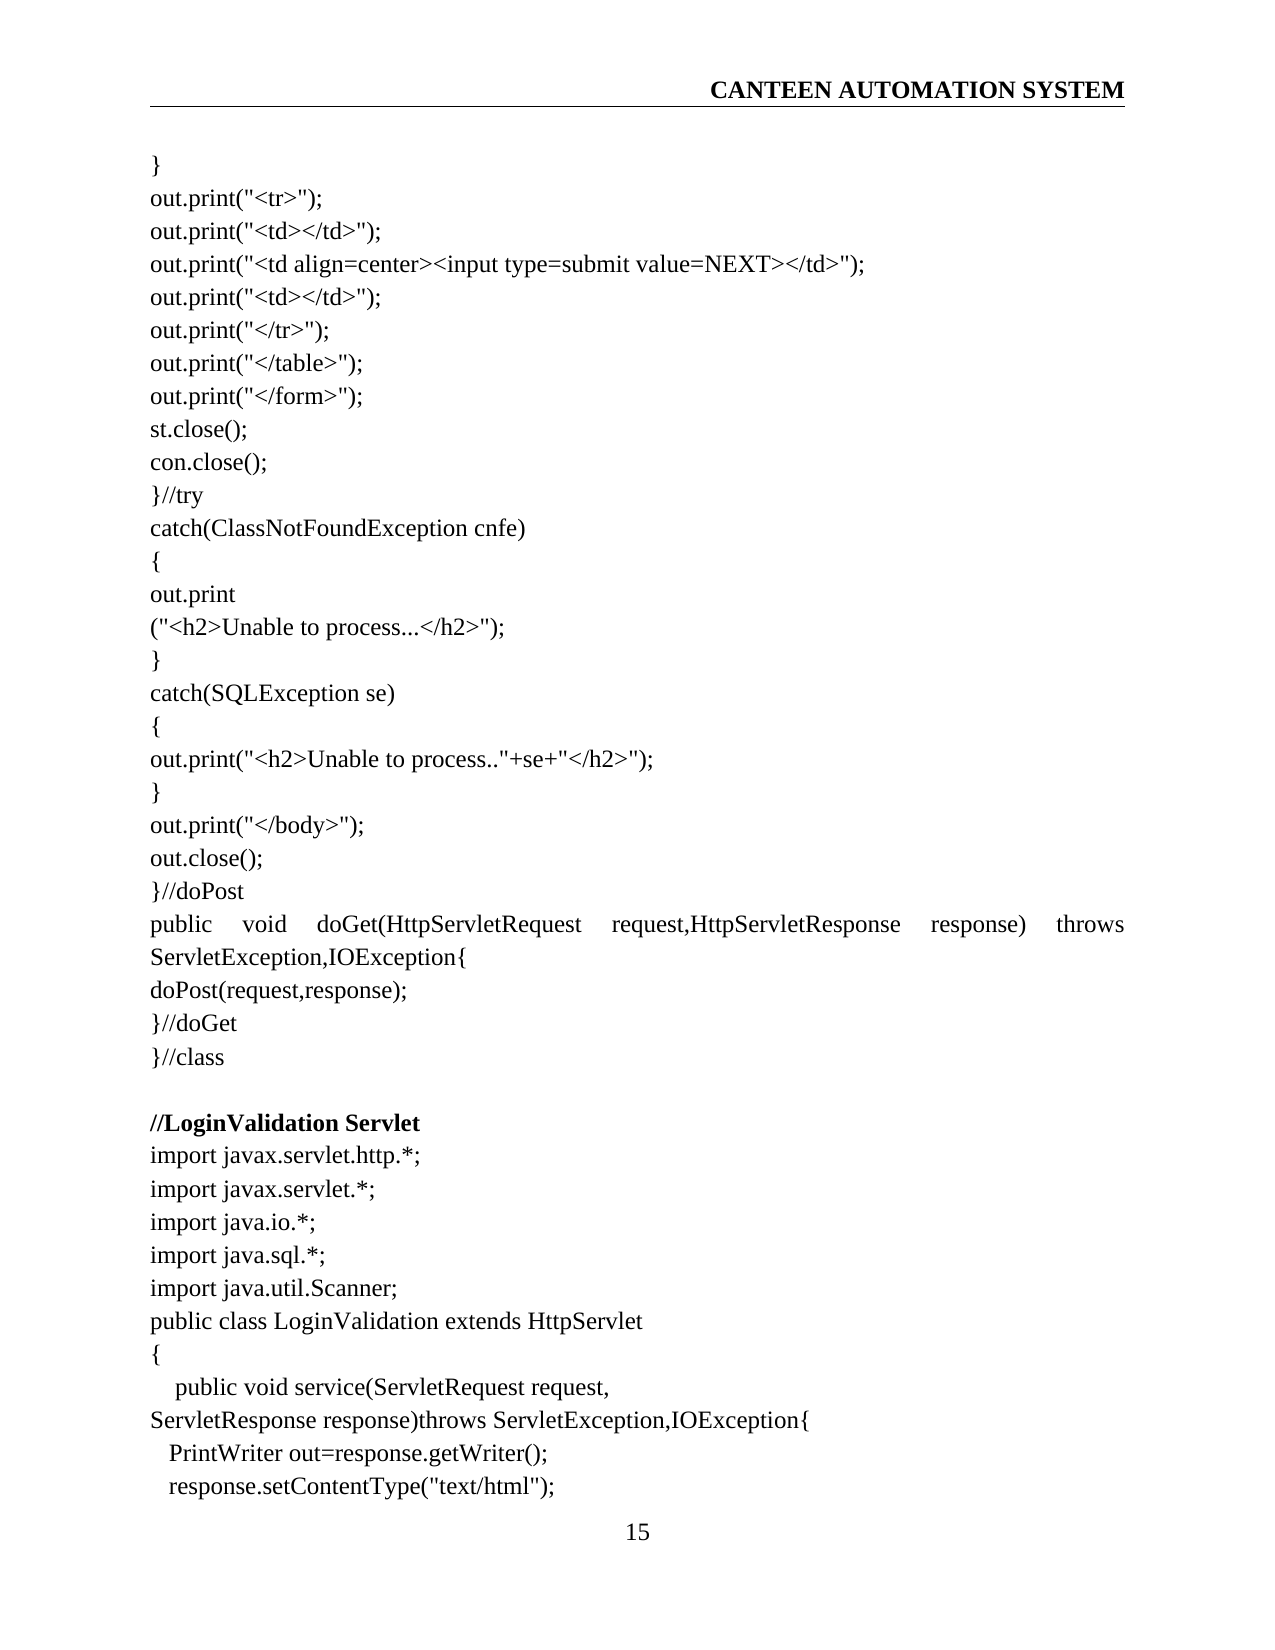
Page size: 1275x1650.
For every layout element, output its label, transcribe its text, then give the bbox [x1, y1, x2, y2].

text ServletResponse response)throws ServletException,IOException{ [150, 1405, 1125, 1433]
text }//doPost [150, 876, 1125, 905]
text ("<h2>Unable to process...</h2>"); [150, 612, 1125, 641]
text out.print("</table>"); [150, 348, 1125, 377]
text PrintWriter out=response.getWriter(); [150, 1438, 1125, 1467]
text out.print("</form>"); [150, 381, 1125, 410]
text response.setContentType("text/html"); [150, 1471, 1125, 1499]
text out.print("</tr>"); [150, 315, 1125, 344]
text { [150, 1339, 1125, 1367]
text } [150, 645, 1125, 674]
text public void doGet(HttpServletRequest request,HttpServletResponse response) throws ServletException,IOException{ [150, 909, 1125, 971]
text public class LoginValidation extends HttpServlet [150, 1306, 1125, 1334]
text public void service(ServletRequest request, [150, 1372, 1125, 1401]
text out.print("<tr>"); [150, 183, 1125, 212]
text st.close(); [150, 414, 1125, 443]
text } [150, 150, 1125, 179]
text }//try [150, 480, 1125, 509]
text out.print("<td align=center><input type=submit value=NEXT></td>"); [150, 249, 1125, 278]
text out.print("<td></td>"); [150, 216, 1125, 245]
text out.print [150, 579, 1125, 608]
text import javax.servlet.*; [150, 1174, 1125, 1202]
text import java.sql.*; [150, 1240, 1125, 1268]
text import java.util.Scanner; [150, 1273, 1125, 1301]
text }//class [150, 1042, 1125, 1070]
text out.print("<h2>Unable to process.."+se+"</h2>"); [150, 744, 1125, 773]
text catch(SQLException se) [150, 678, 1125, 707]
text //LoginValidation Servlet [150, 1108, 1125, 1136]
text } [150, 777, 1125, 806]
text out.print("</body>"); [150, 810, 1125, 839]
text { [150, 711, 1125, 740]
text { [150, 546, 1125, 575]
text con.close(); [150, 447, 1125, 476]
text doPost(request,response); [150, 976, 1125, 1004]
text out.print("<td></td>"); [150, 282, 1125, 311]
text out.close(); [150, 843, 1125, 872]
text import javax.servlet.http.*; [150, 1141, 1125, 1169]
text catch(ClassNotFoundException cnfe) [150, 513, 1125, 542]
text import java.io.*; [150, 1207, 1125, 1235]
text }//doGet [150, 1008, 1125, 1037]
